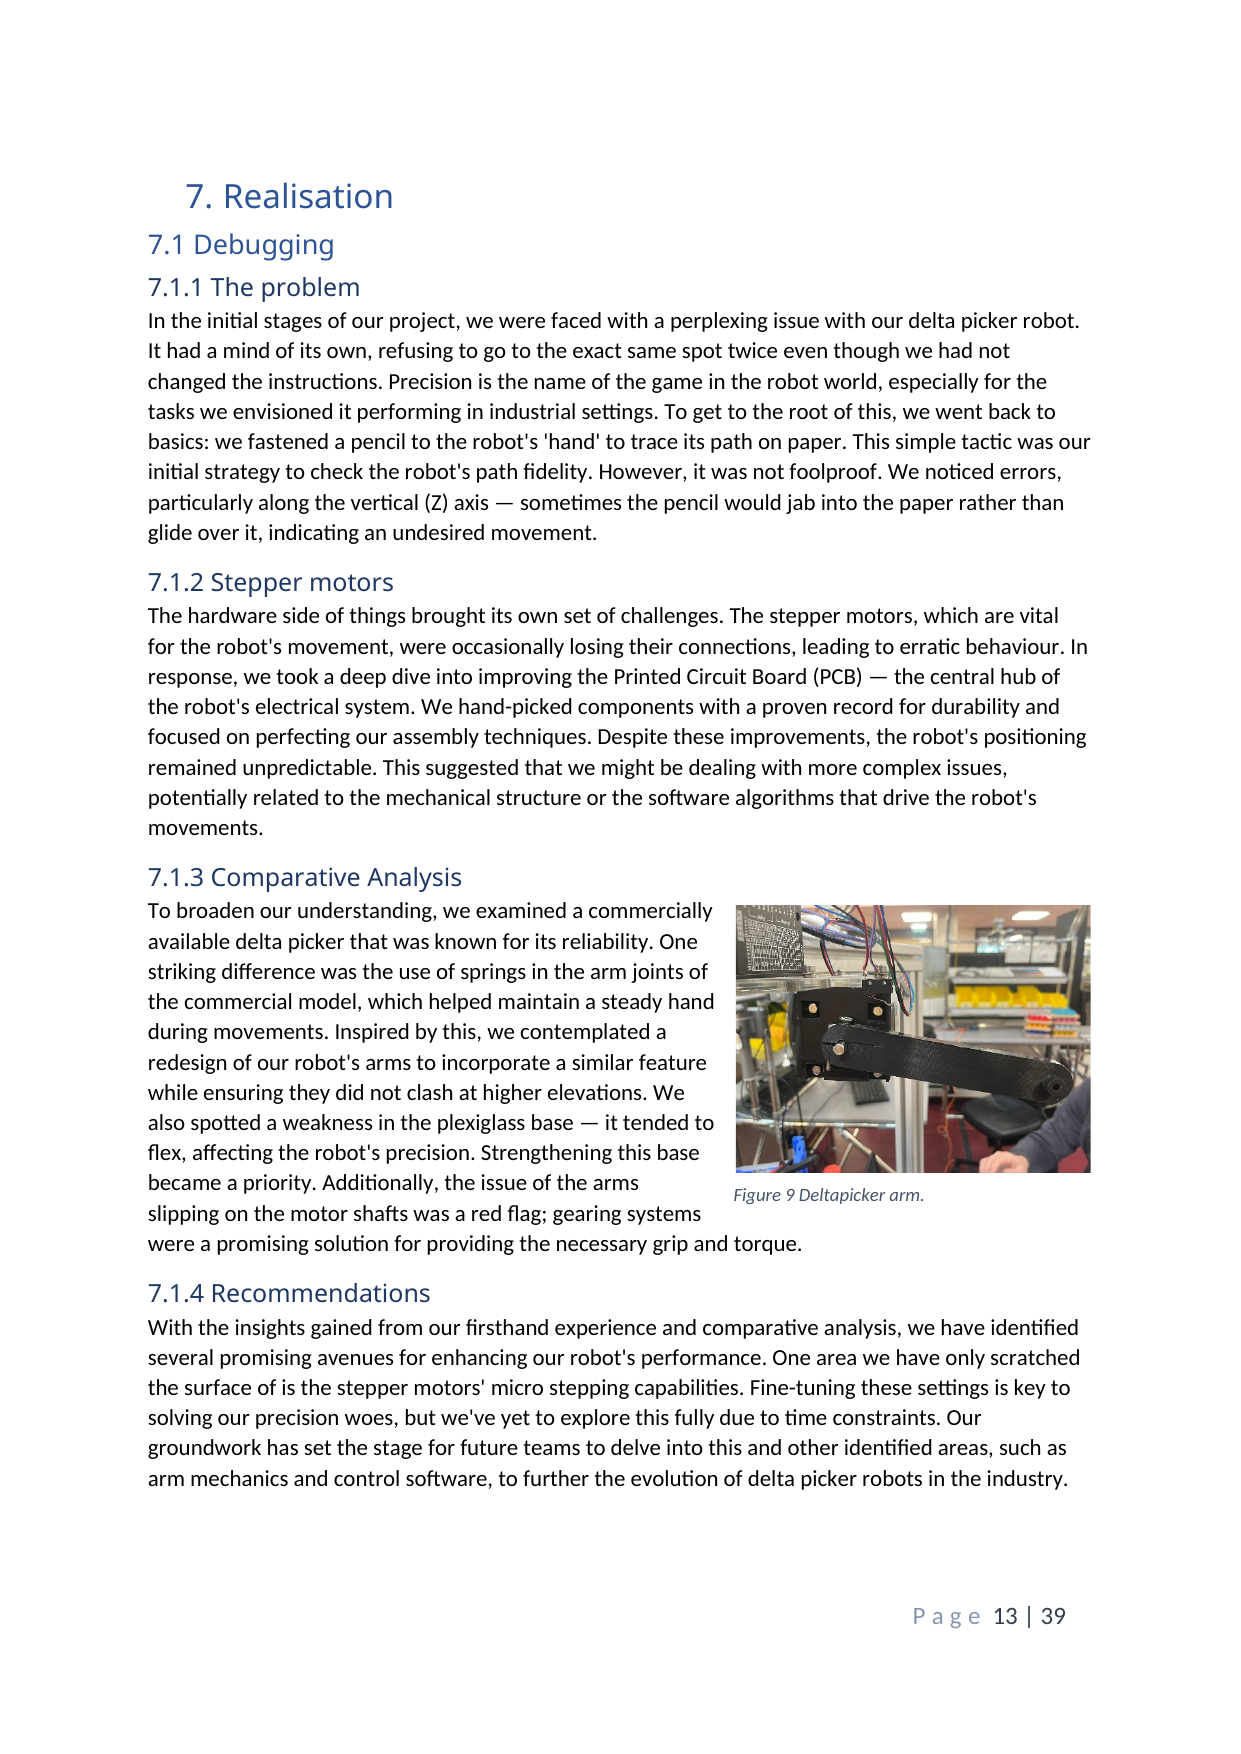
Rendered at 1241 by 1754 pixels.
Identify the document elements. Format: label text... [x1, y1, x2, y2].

subtitle 7.1.3 Comparative Analysis [148, 860, 1093, 894]
subtitle 7.1 Debugging [148, 226, 1093, 263]
text The hardware side of things brought its own set of challenges. The stepper motors, which are vital for the robot's movement, were occasionally losing their connections, leading to erratic behaviour. In response, we took a deep dive into improving the Printed Circuit Board (PCB) — the central hub of the robot's electrical system. We hand-picked components with a proven record for durability and focused on perfecting our assembly techniques. Despite these improvements, the robot's positioning remained unpredictable. This suggested that we might be dealing with more complex issues, potentially related to the mechanical structure or the software algorithms that drive the robot's movements. [148, 602, 1093, 841]
subtitle 7.1.4 Recommendations [148, 1276, 1093, 1310]
picture [734, 905, 1091, 1171]
subtitle Realisation [185, 173, 1093, 218]
text With the insights gained from our firsthand experience and comparative analysis, we have identified several promising avenues for enhancing our robot's performance. One area we have only scratched the surface of is the stepper motors' micro stepping capabilities. Fine-tuning these settings is key to solving our precision woes, but we've yet to explore this fully due to time constraints. Our groundwork has set the stage for future teams to delve into this and other identified areas, such as arm mechanics and control software, to further the evolution of delta picker robots in the industry. [148, 1313, 1093, 1492]
text In the initial stages of our project, we were faced with a perplexing issue with our delta picker robot. It had a mind of its own, refusing to go to the exact same spot twice even though we had not changed the instructions. Precision is the name of the game in the robot world, especially for the tasks we envisioned it performing in industrial settings. To get to the root of this, we went back to basics: we fastened a pencil to the robot's 'hand' to trace its path on paper. This simple tactic was our initial strategy to check the robot's path fidelity. However, it was not foolproof. We noticed errors, particularly along the vertical (Z) axis — sometimes the pencil would jab into the paper rather than glide over it, indicating an undesired movement. [148, 306, 1093, 546]
subtitle 7.1.1 The problem [148, 270, 1093, 304]
subtitle 7.1.2 Stepper motors [148, 565, 1093, 599]
